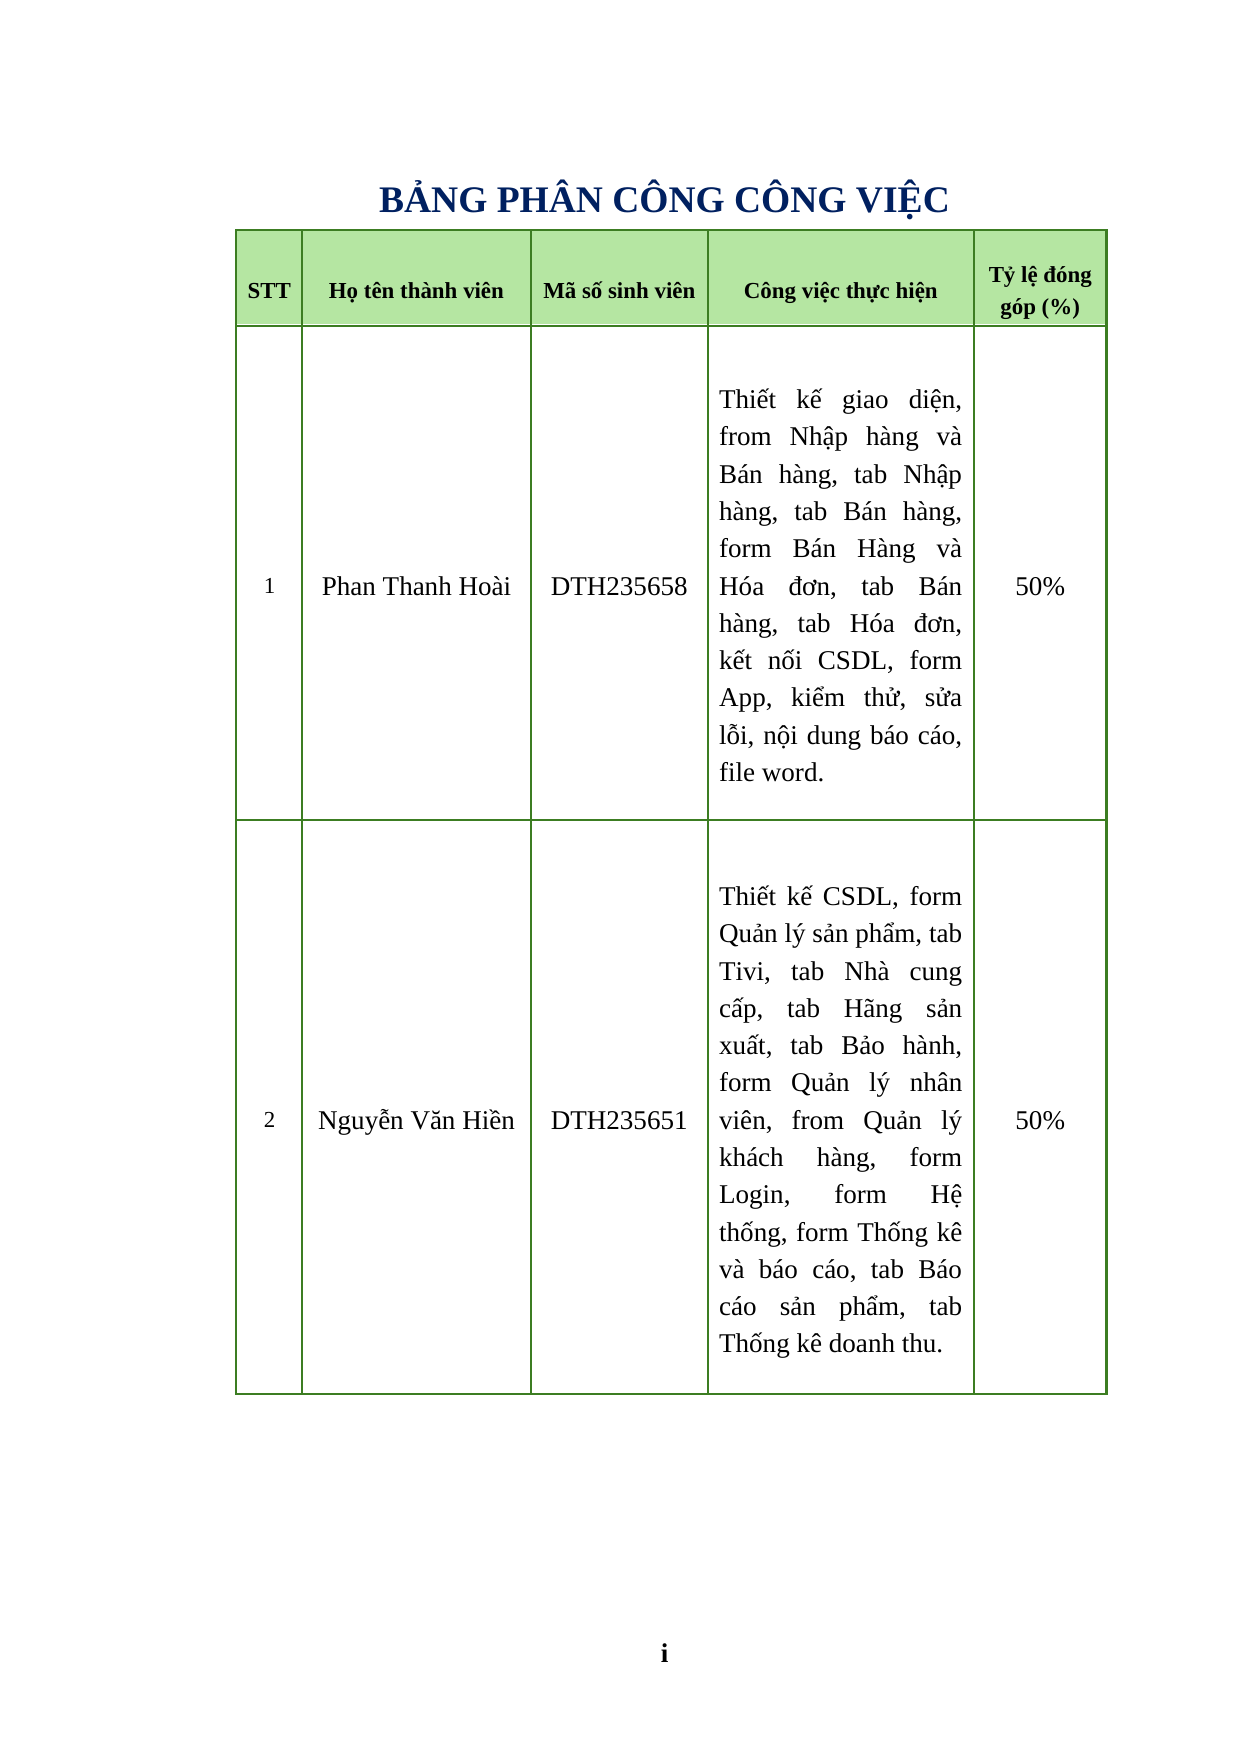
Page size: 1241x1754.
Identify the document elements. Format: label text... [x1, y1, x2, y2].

table_cell 1 [237, 327, 301, 819]
table_cell Thiết kế giao diện, from Nhập hàng và Bán hàng, tab Nhập hàng, tab Bán hàng, form Bán Hàng và Hóa đơn, tab Bán hàng, tab Hóa đơn, kết nối CSDL, form App, kiểm thử, sửa lỗi, nội dung báo cáo, file word. [709, 327, 973, 819]
table_header Tỷ lệ đóng góp (%) [975, 231, 1105, 324]
table_cell 2 [237, 821, 301, 1393]
table_cell 50% [975, 821, 1105, 1393]
table_header Công việc thực hiện [709, 231, 973, 324]
table_cell Thiết kế CSDL, form Quản lý sản phẩm, tab Tivi, tab Nhà cung cấp, tab Hãng sản xuất, tab Bảo hành, form Quản lý nhân viên, from Quản lý khách hàng, form Login, form Hệ thống, form Thống kê và báo cáo, tab Báo cáo sản phẩm, tab Thống kê doanh thu. [709, 821, 973, 1393]
table_header Mã số sinh viên [532, 231, 707, 324]
table_cell Phan Thanh Hoài [303, 327, 530, 819]
table_header Họ tên thành viên [303, 231, 530, 324]
table_header STT [237, 231, 301, 324]
table_cell 50% [975, 327, 1105, 819]
table_cell DTH235651 [532, 821, 707, 1393]
table_cell DTH235658 [532, 327, 707, 819]
table_cell Nguyễn Văn Hiền [303, 821, 530, 1393]
text BẢNG PHÂN CÔNG CÔNG VIỆC [236, 178, 1092, 221]
